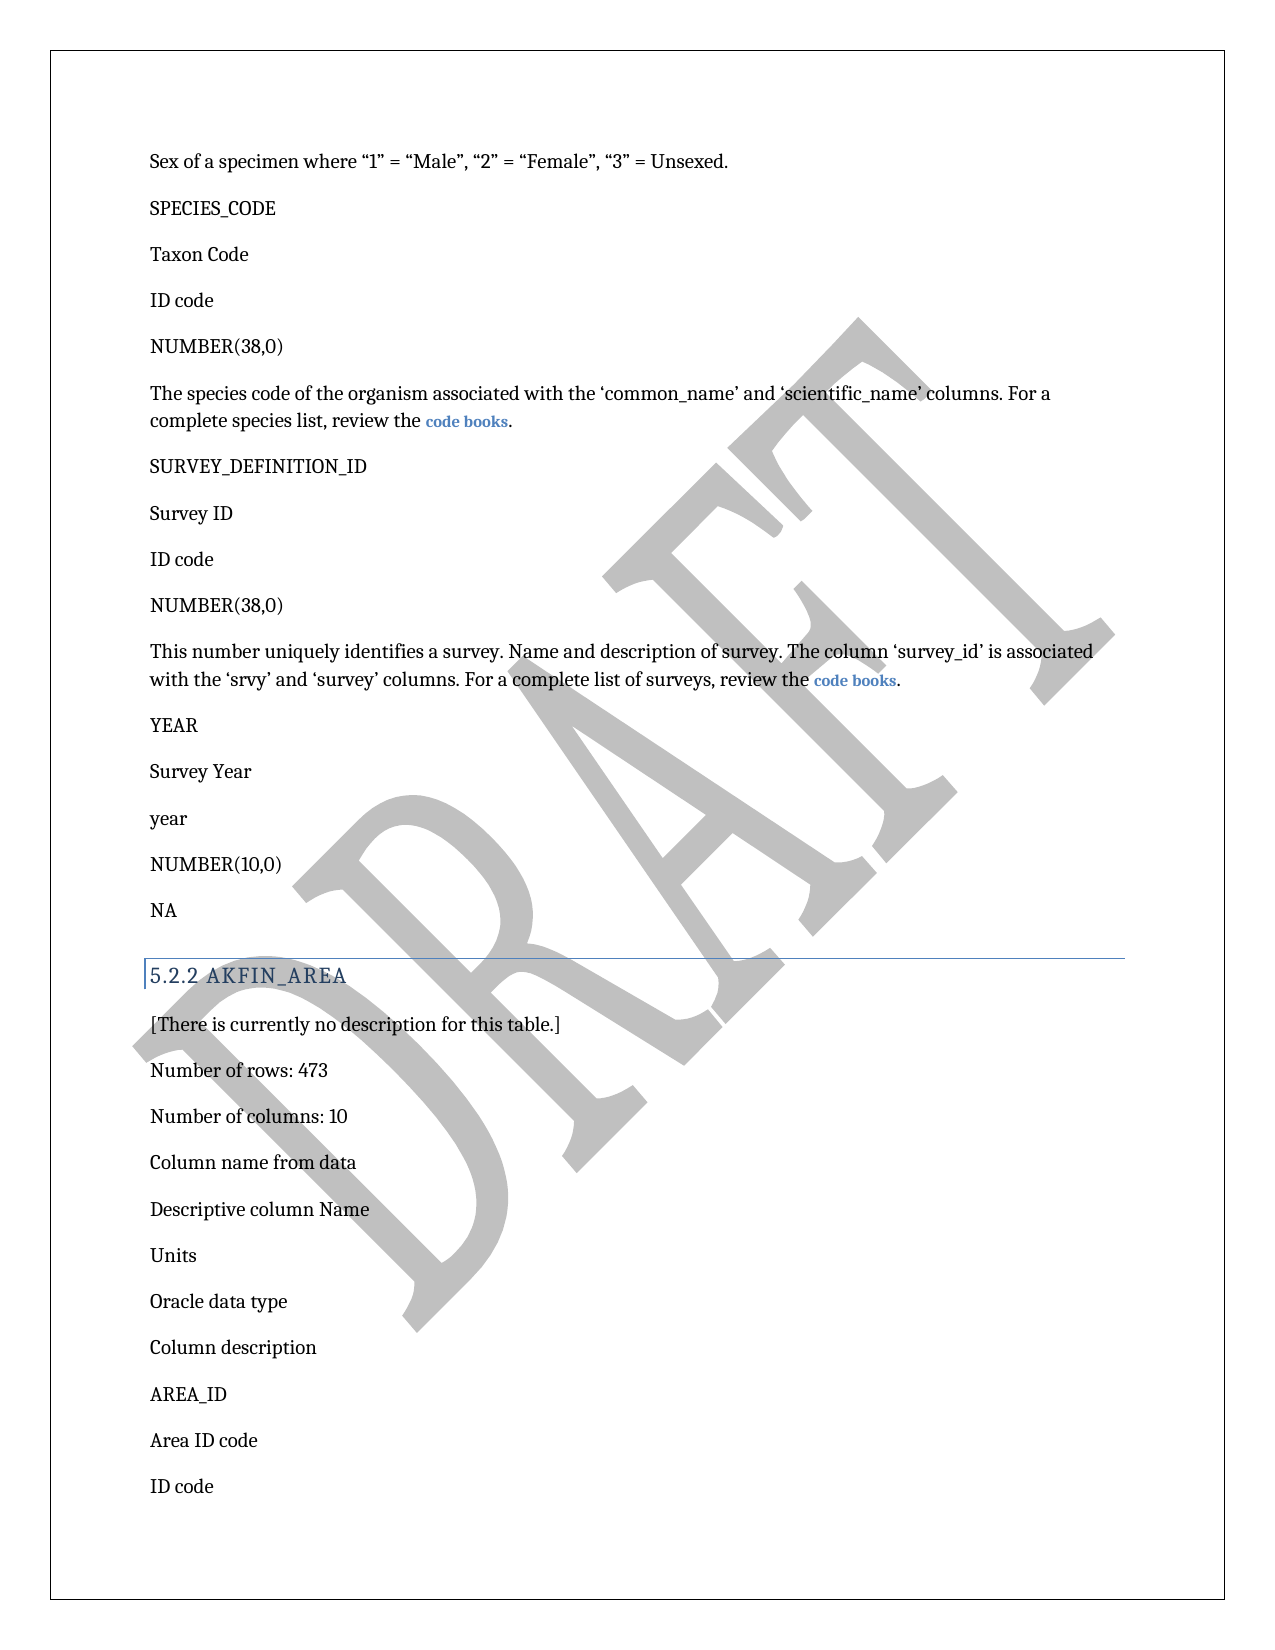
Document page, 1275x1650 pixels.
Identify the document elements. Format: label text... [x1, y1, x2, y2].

text YEAR [150, 714, 1125, 738]
text Descriptive column Name [150, 1197, 1125, 1221]
text Units [150, 1243, 1125, 1267]
subtitle 5.2.2 AKFIN_AREA [146, 959, 1125, 989]
text Sex of a specimen where “1” = “Male”, “2” = “Female”, “3” = Unsexed. [150, 150, 1125, 174]
text ID code [150, 547, 1125, 571]
text Number of columns: 10 [150, 1105, 1125, 1129]
text Column description [150, 1336, 1125, 1360]
text NUMBER(10,0) [150, 852, 1125, 876]
text AREA_ID [150, 1382, 1125, 1406]
text Taxon Code [150, 242, 1125, 266]
text NUMBER(38,0) [150, 335, 1125, 359]
text Survey ID [150, 501, 1125, 525]
text ID code [150, 289, 1125, 313]
text year [150, 806, 1125, 830]
text Area ID code [150, 1428, 1125, 1452]
text [There is currently no description for this table.] [150, 1012, 1125, 1036]
text SURVEY_DEFINITION_ID [150, 455, 1125, 479]
text NUMBER(38,0) [150, 594, 1125, 618]
text The species code of the organism associated with the ‘common_name’ and ‘scientific_name’ columns. For a complete species list, review the code books. [150, 381, 1125, 433]
text This number uniquely identifies a survey. Name and description of survey. The column ‘survey_id’ is associated with the ‘srvy’ and ‘survey’ columns. For a complete list of surveys, review the code books. [150, 640, 1125, 691]
text Oracle data type [150, 1290, 1125, 1314]
text Column name from data [150, 1151, 1125, 1175]
text SPECIES_CODE [150, 196, 1125, 220]
text ID code [150, 1475, 1125, 1499]
text Number of rows: 473 [150, 1058, 1125, 1082]
text NA [150, 899, 1125, 923]
text Survey Year [150, 760, 1125, 784]
